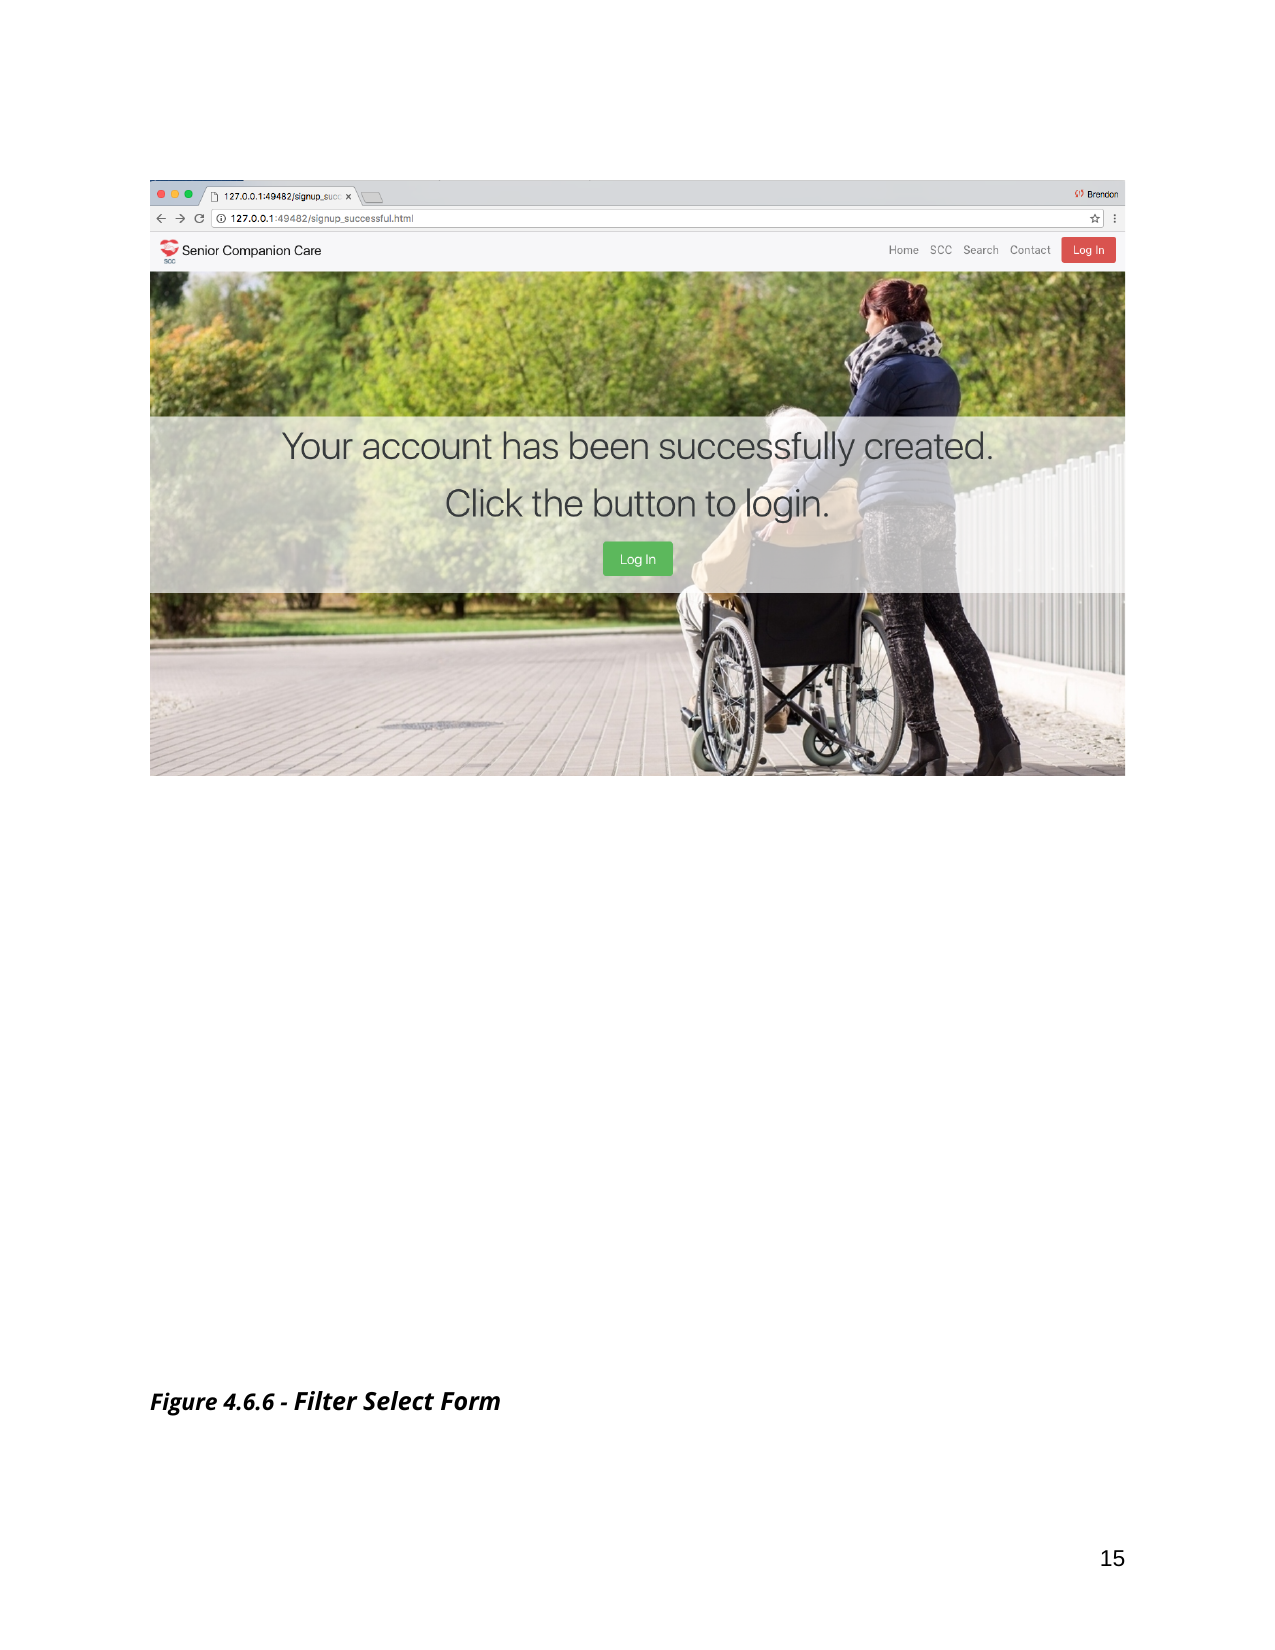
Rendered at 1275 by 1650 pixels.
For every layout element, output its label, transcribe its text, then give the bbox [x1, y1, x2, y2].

picture [150, 180, 1125, 776]
text Figure 4.6.6 - Filter Select Form [150, 1384, 1125, 1418]
